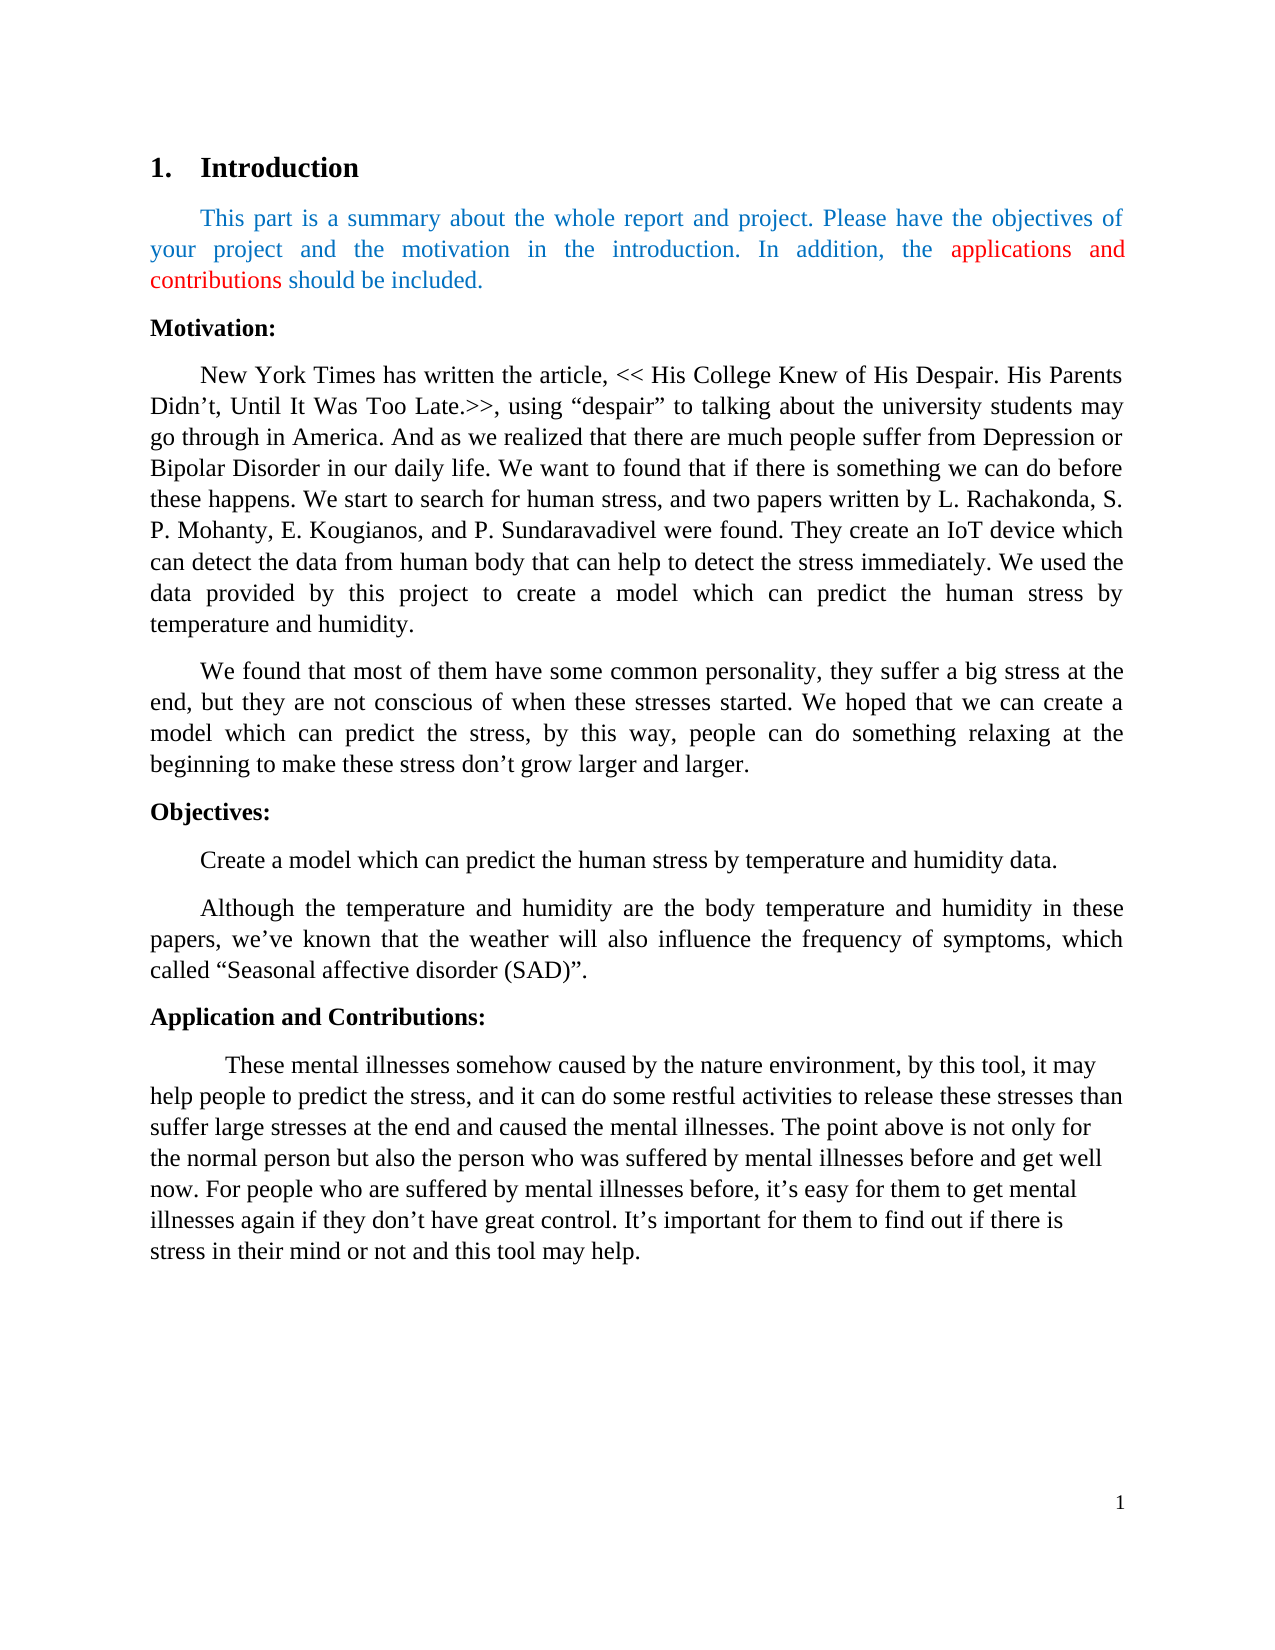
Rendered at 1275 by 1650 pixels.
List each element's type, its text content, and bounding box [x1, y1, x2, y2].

text New York Times has written the article, << His College Knew of His Despair. His Parents Didn’t, Until It Was Too Late.>>, using “despair” to talking about the university students may go through in America. And as we realized that there are much people suffer from Depression or Bipolar Disorder in our daily life. We want to found that if there is something we can do before these happens. We start to search for human stress, and two papers written by L. Rachakonda, S. P. Mohanty, E. Kougianos, and P. Sundaravadivel were found. They create an IoT device which can detect the data from human body that can help to detect the stress immediately. We used the data provided by this project to create a model which can predict the human stress by temperature and humidity. [150, 360, 1125, 637]
text Although the temperature and humidity are the body temperature and humidity in these papers, we’ve known that the weather will also influence the frequency of symptoms, which called “Seasonal affective disorder (SAD)”. [150, 893, 1125, 983]
text We found that most of them have some common personality, they suffer a big stress at the end, but they are not conscious of when these stresses started. We hoped that we can create a model which can predict the stress, by this way, people can do something relaxing at the beginning to make these stress don’t grow larger and larger. [150, 656, 1125, 778]
text Application and Contributions: [150, 1002, 1125, 1031]
text Create a model which can predict the human stress by temperature and humidity data. [150, 845, 1125, 874]
subtitle These mental illnesses somehow caused by the nature environment, by this tool, it may help people to predict the stress, and it can do some restful activities to release these stresses than suffer large stresses at the end and caused the mental illnesses. The point above is not only for the normal person but also the person who was suffered by mental illnesses before and get well now. For people who are suffered by mental illnesses before, it’s easy for them to get mental illnesses again if they don’t have great control. It’s important for them to find out if there is stress in their mind or not and this tool may help. [150, 1050, 1125, 1265]
text Objectives: [150, 797, 1125, 826]
text This part is a summary about the whole report and project. Please have the objectives of your project and the motivation in the introduction. In addition, the applications and contributions should be included. [150, 203, 1125, 294]
text Introduction [150, 150, 1125, 183]
text Motivation: [150, 313, 1125, 341]
